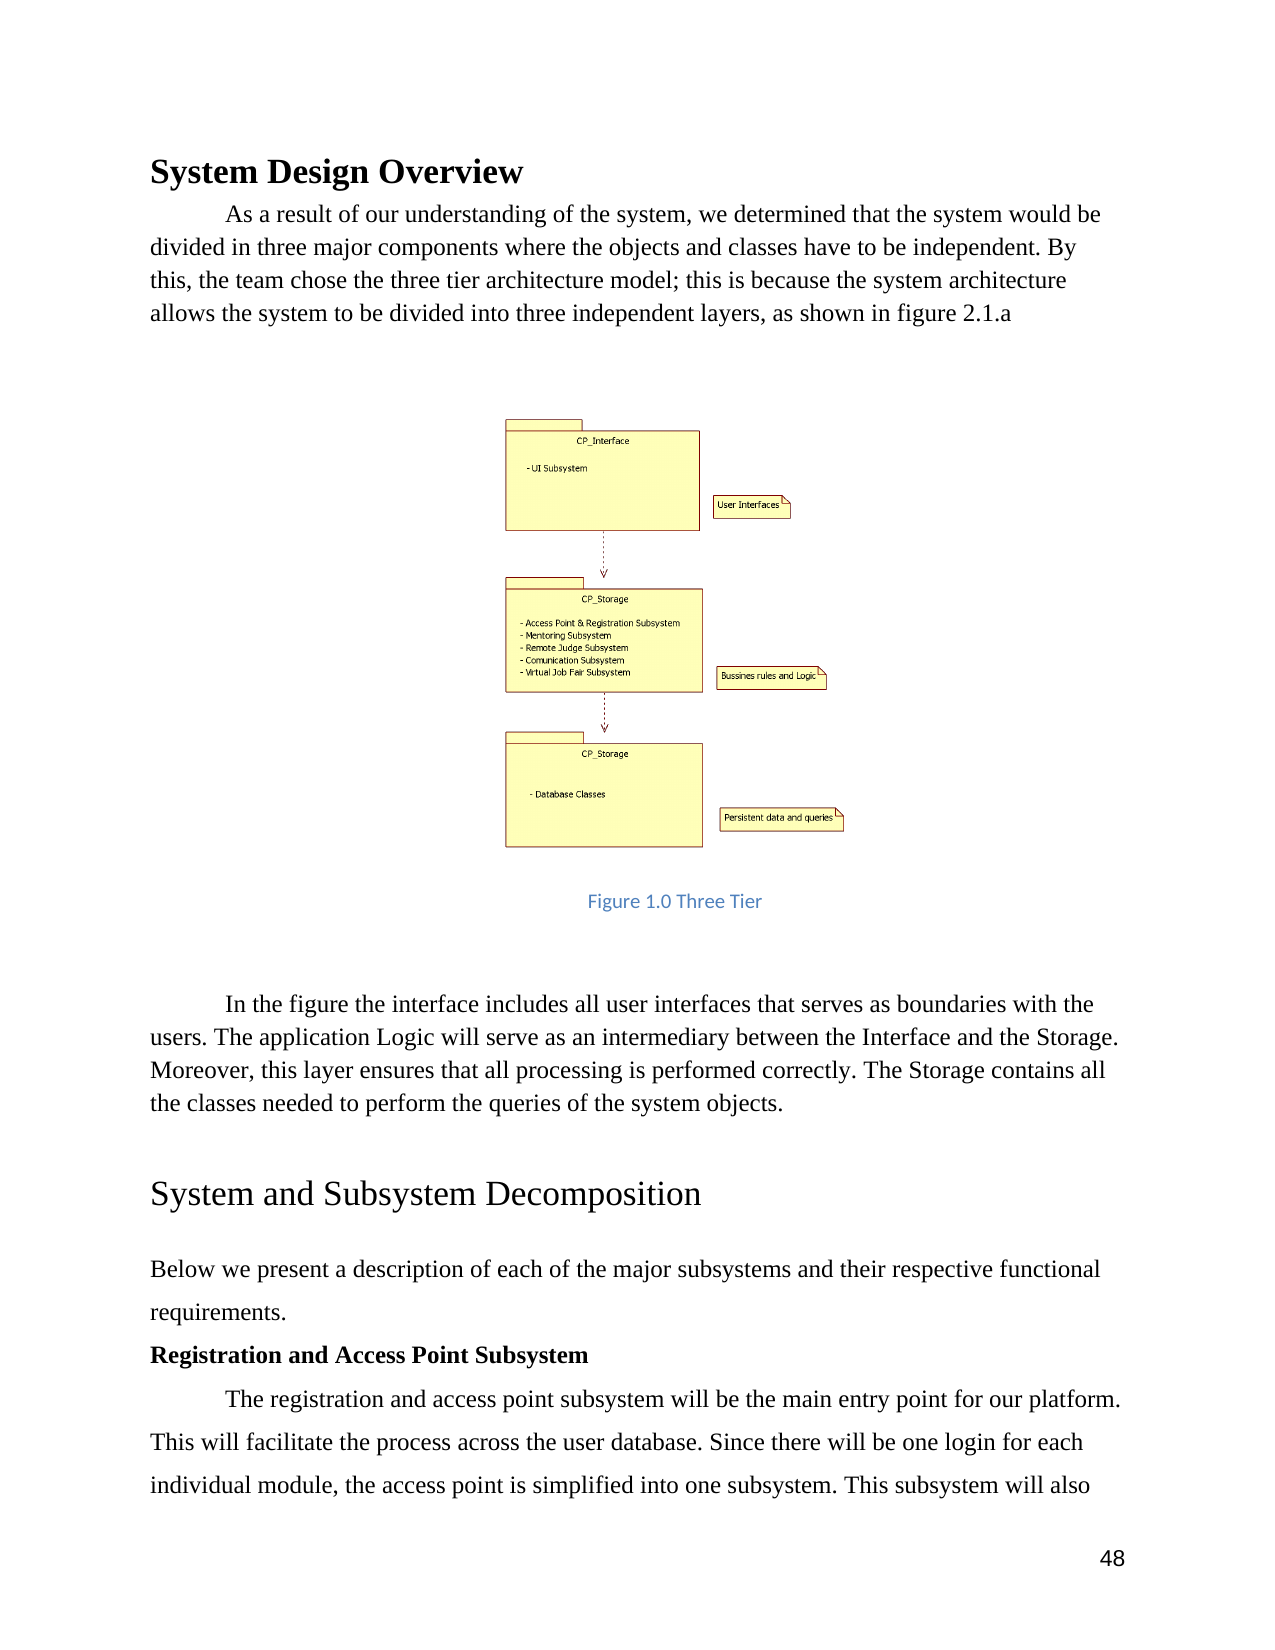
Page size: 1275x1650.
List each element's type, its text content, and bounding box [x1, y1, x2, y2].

text Figure 1.0 Three Tier [225, 888, 1125, 913]
text As a result of our understanding of the system, we determined that the system would be divided in three major components where the objects and classes have to be independent. By this, the team chose the three tier architecture model; this is because the system architecture allows the system to be divided into three independent layers, as shown in figure 2.1.a [150, 199, 1125, 327]
text Registration and Access Point Subsystem [150, 1341, 1125, 1369]
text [150, 1384, 1125, 1499]
picture [489, 403, 861, 864]
text System and Subsystem Decomposition [150, 1172, 1125, 1213]
text Below we present a description of each of the major subsystems and their respective functional requirements. [150, 1254, 1125, 1326]
subtitle System Design Overview [150, 150, 1125, 191]
text In the figure the interface includes all user interfaces that serves as boundaries with the users. The application Logic will serve as an intermediary between the Interface and the Storage. Moreover, this layer ensures that all processing is performed correctly. The Storage contains all the classes needed to perform the queries of the system objects. [150, 989, 1125, 1117]
